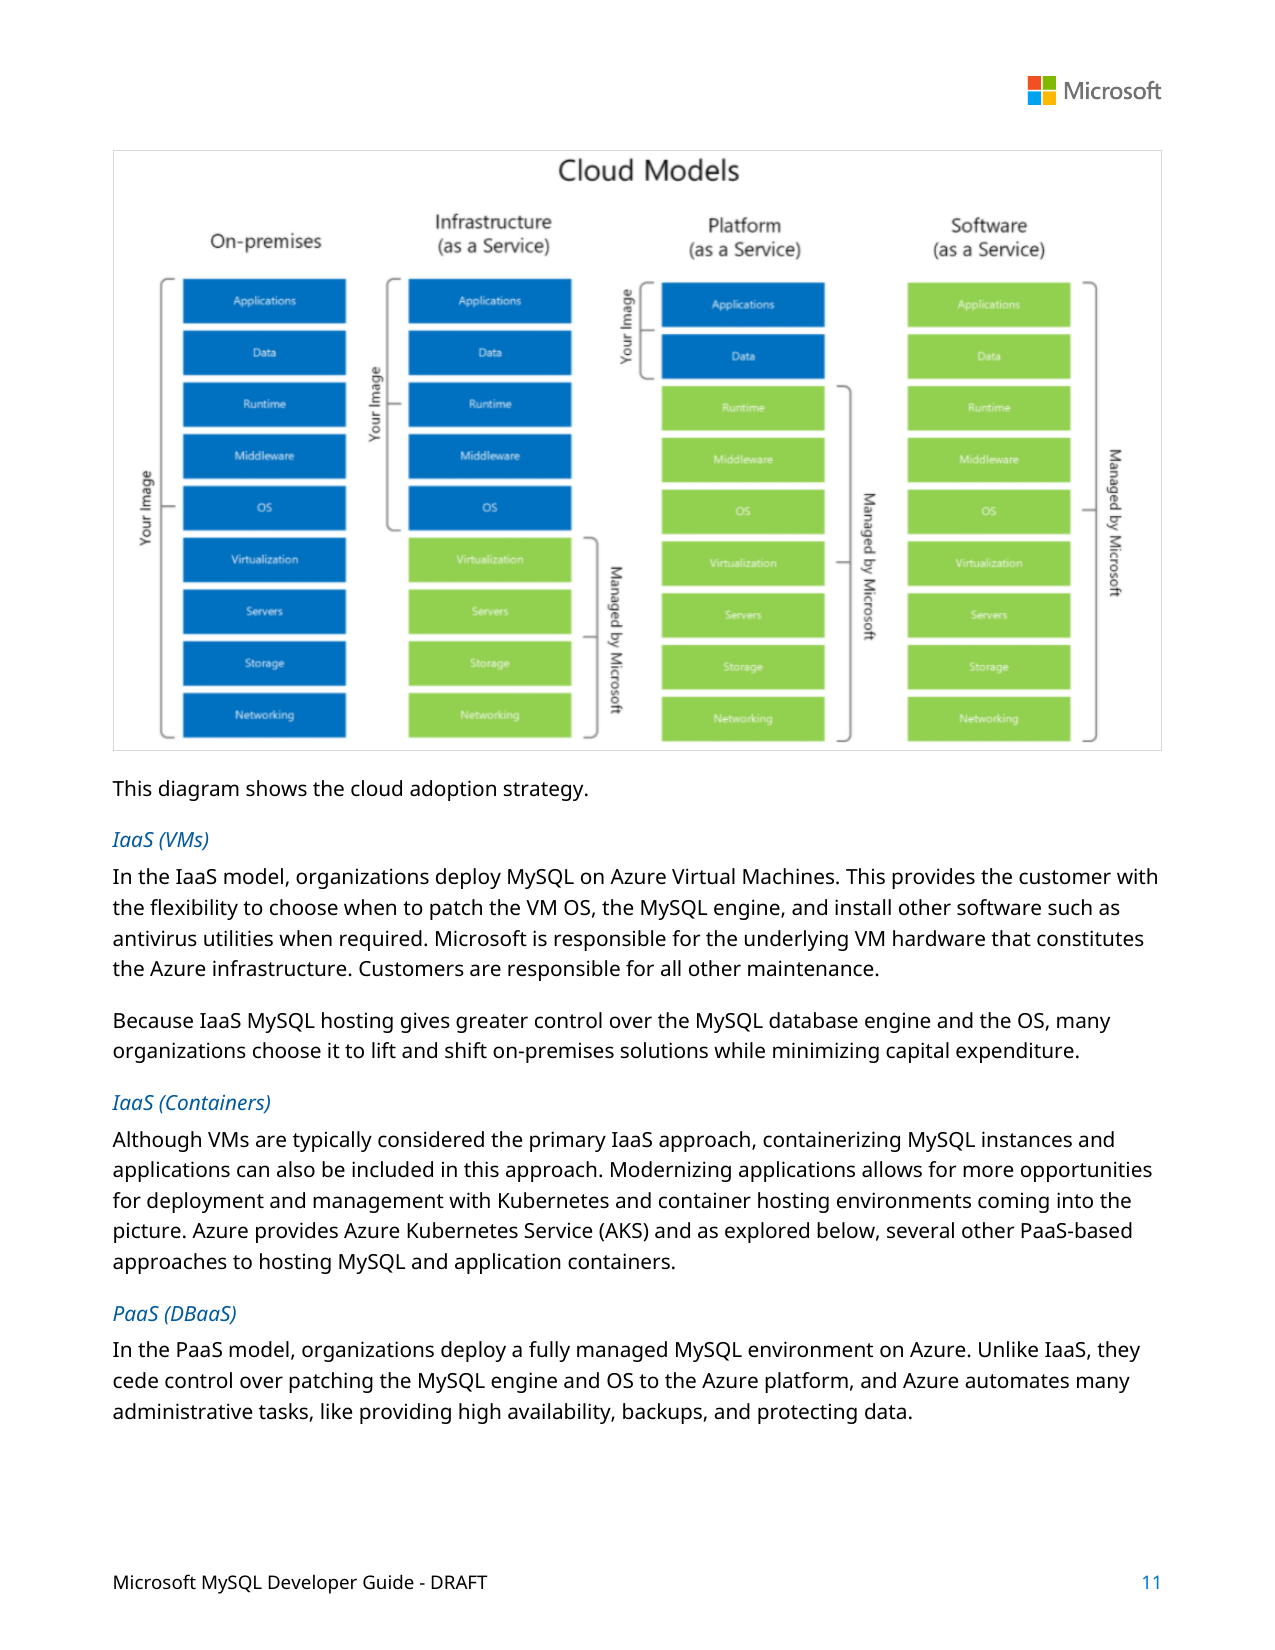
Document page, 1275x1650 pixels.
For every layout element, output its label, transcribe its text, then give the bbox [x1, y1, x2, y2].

subtitle IaaS (Containers) [112, 1088, 1162, 1116]
text This diagram shows the cloud adoption strategy. [112, 774, 1162, 803]
subtitle IaaS (VMs) [112, 826, 1162, 854]
text In the IaaS model, organizations deploy MySQL on Azure Virtual Machines. This provides the customer with the flexibility to choose when to patch the VM OS, the MySQL engine, and install other software such as antivirus utilities when required. Microsoft is responsible for the underlying VM hardware that constitutes the Azure infrastructure. Customers are responsible for all other maintenance. [112, 862, 1162, 983]
text In the PaaS model, organizations deploy a fully managed MySQL environment on Azure. Unlike IaaS, they cede control over patching the MySQL engine and OS to the Azure platform, and Azure automates many administrative tasks, like providing high availability, backups, and protecting data. [112, 1336, 1162, 1425]
picture [114, 151, 1161, 750]
picture [1026, 75, 1163, 107]
text Because IaaS MySQL hosting gives greater control over the MySQL database engine and the OS, many organizations choose it to lift and shift on-premises solutions while minimizing capital expenditure. [112, 1006, 1162, 1065]
text Although VMs are typically considered the primary IaaS approach, containerizing MySQL instances and applications can also be included in this approach. Modernizing applications allows for more opportunities for deployment and management with Kubernetes and container hosting environments coming into the picture. Azure provides Azure Kubernetes Service (AKS) and as explored below, several other PaaS-based approaches to hosting MySQL and application containers. [112, 1125, 1162, 1276]
subtitle PaaS (DBaaS) [112, 1299, 1162, 1327]
